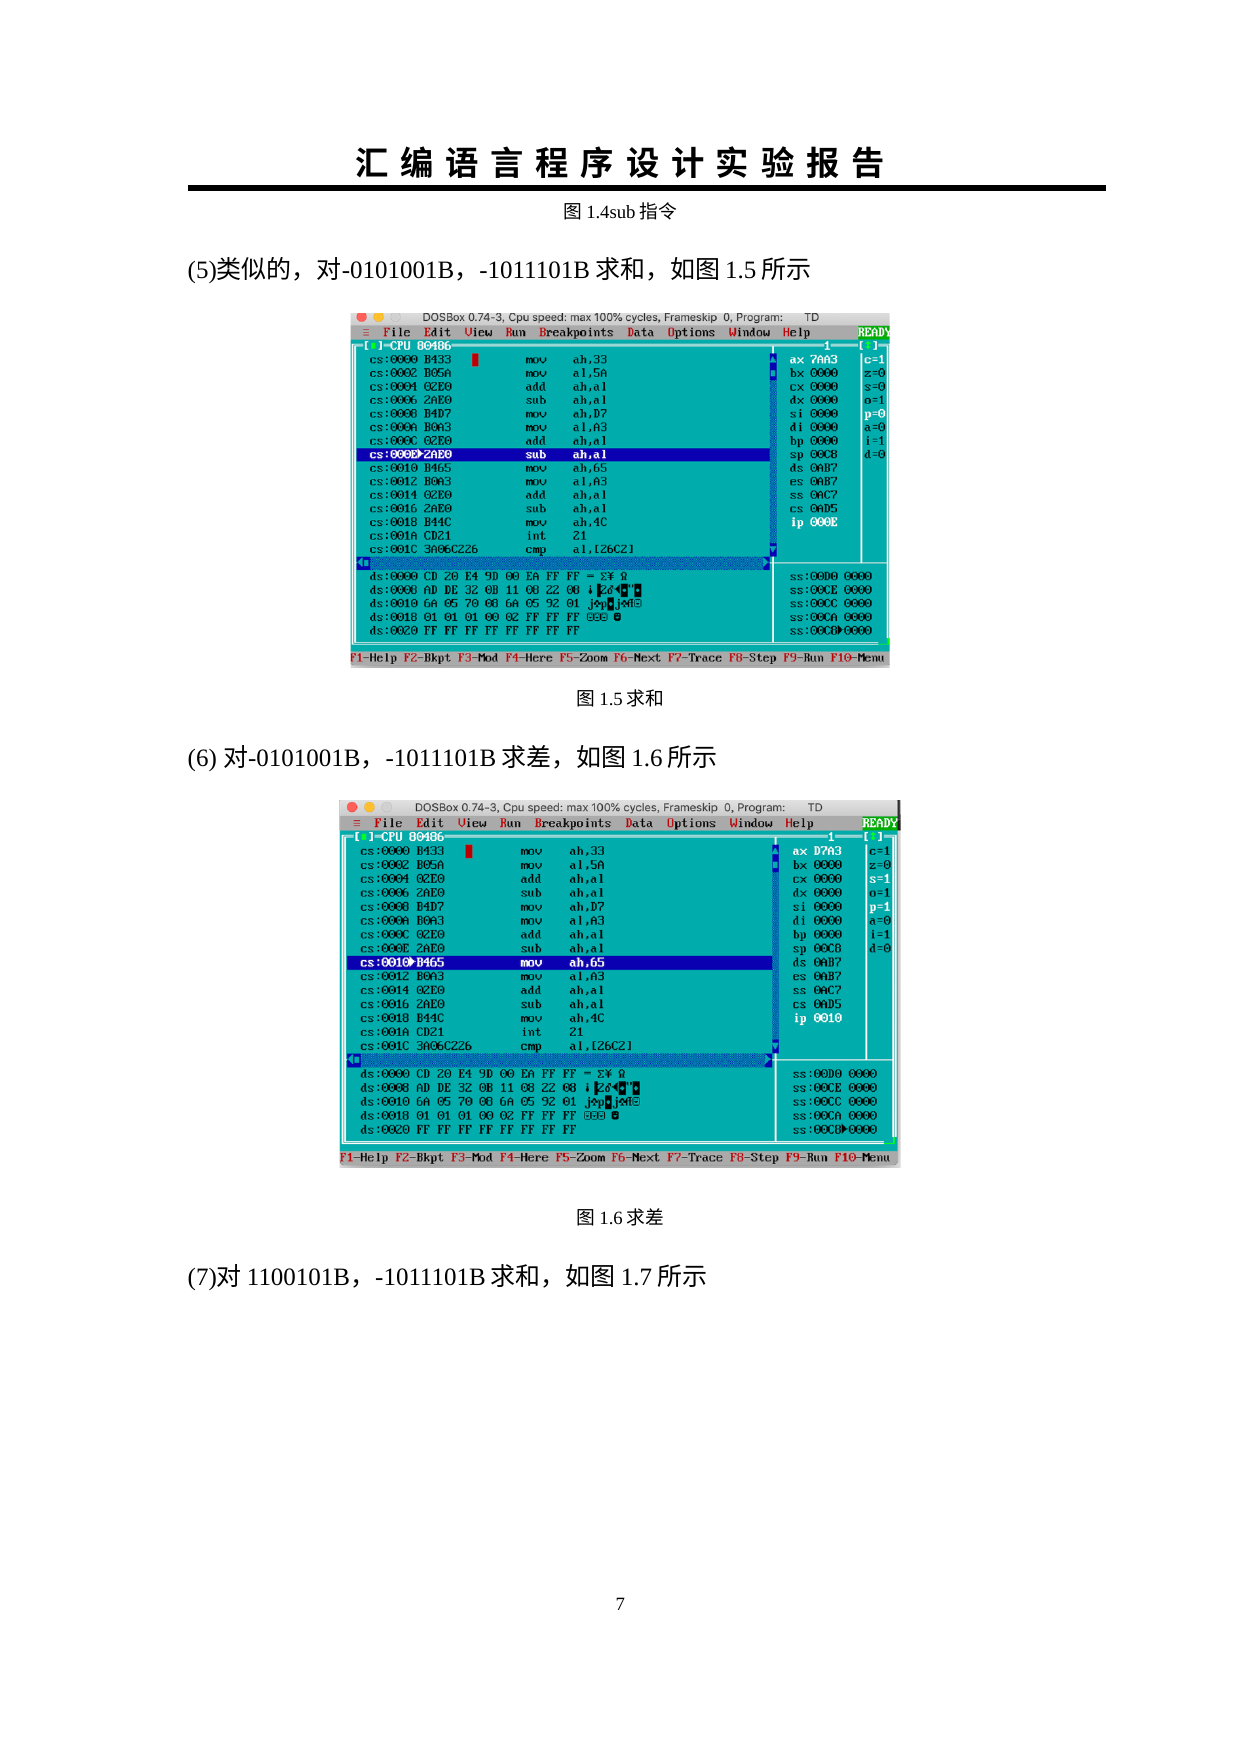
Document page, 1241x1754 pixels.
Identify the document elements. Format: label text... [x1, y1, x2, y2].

picture [339, 800, 901, 1168]
text 图1.4sub指令 [187, 194, 1053, 226]
text (7)对1100101B，-1011101B求和，如图1.7所示 [187, 1242, 1053, 1307]
picture [350, 313, 890, 668]
text (5)类似的，对-0101001B，-1011101B求和，如图1.5所示 [187, 236, 1053, 301]
text 图1.5求和 [187, 681, 1053, 713]
text 图1.6求差 [187, 1200, 1053, 1233]
text (6) 对-0101001B，-1011101B求差，如图1.6所示 [187, 723, 1053, 788]
